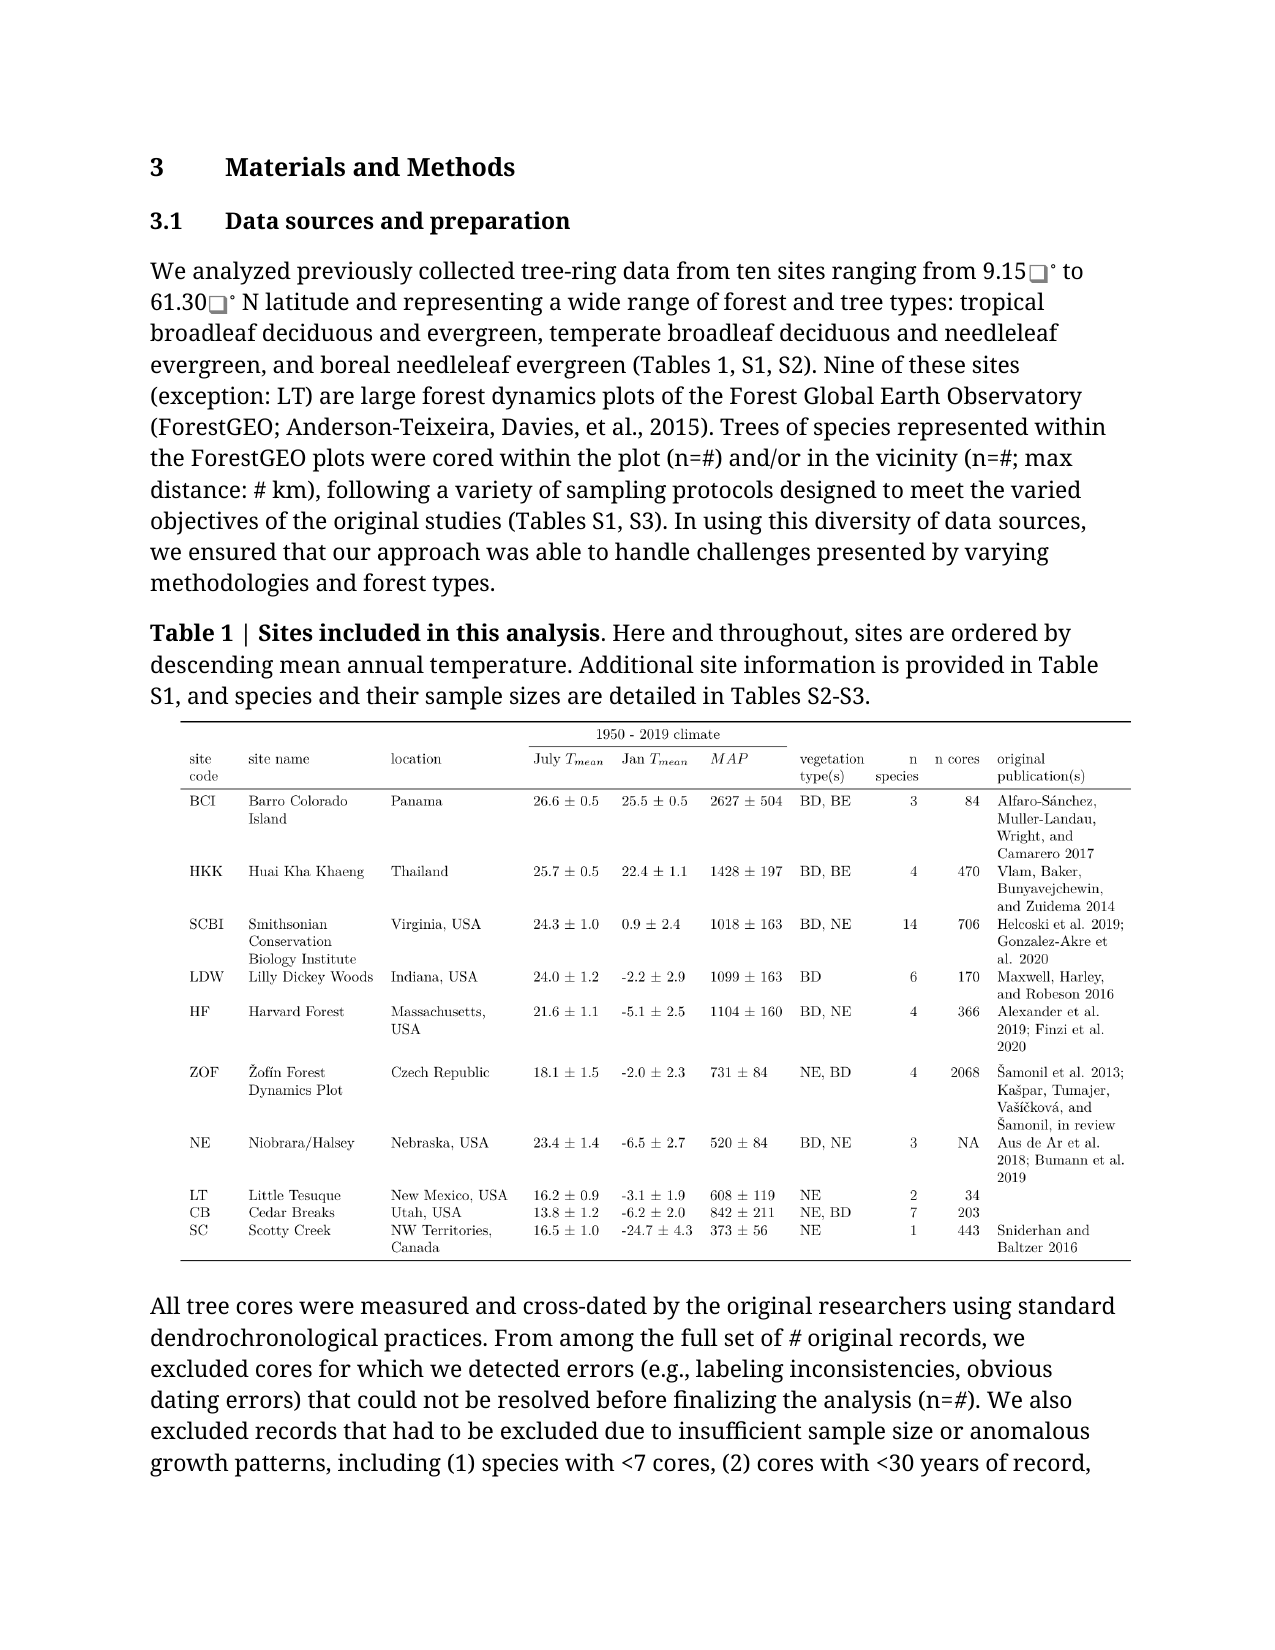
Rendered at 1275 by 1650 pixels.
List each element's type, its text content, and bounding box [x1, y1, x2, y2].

subtitle 3.1 Data sources and preparation [150, 205, 1125, 236]
picture [168, 711, 1144, 1272]
subtitle 3 Materials and Methods [150, 150, 1125, 184]
text We analyzed previously collected tree-ring data from ten sites ranging from 9.15 to 61.30 N latitude and representing a wide range of forest and tree types: tropical broadleaf deciduous and evergreen, temperate broadleaf deciduous and needleleaf evergreen, and boreal needleleaf evergreen (Tables 1, S1, S2). Nine of these sites (exception: LT) are large forest dynamics plots of the Forest Global Earth Observatory (ForestGEO; Anderson-Teixeira, Davies, et al., 2015). Trees of species represented within the ForestGEO plots were cored within the plot (n=#) and/or in the vicinity (n=#; max distance: # km), following a variety of sampling protocols designed to meet the varied objectives of the original studies (Tables S1, S3). In using this diversity of data sources, we ensured that our approach was able to handle challenges presented by varying methodologies and forest types. [150, 255, 1125, 599]
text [150, 1290, 1125, 1478]
